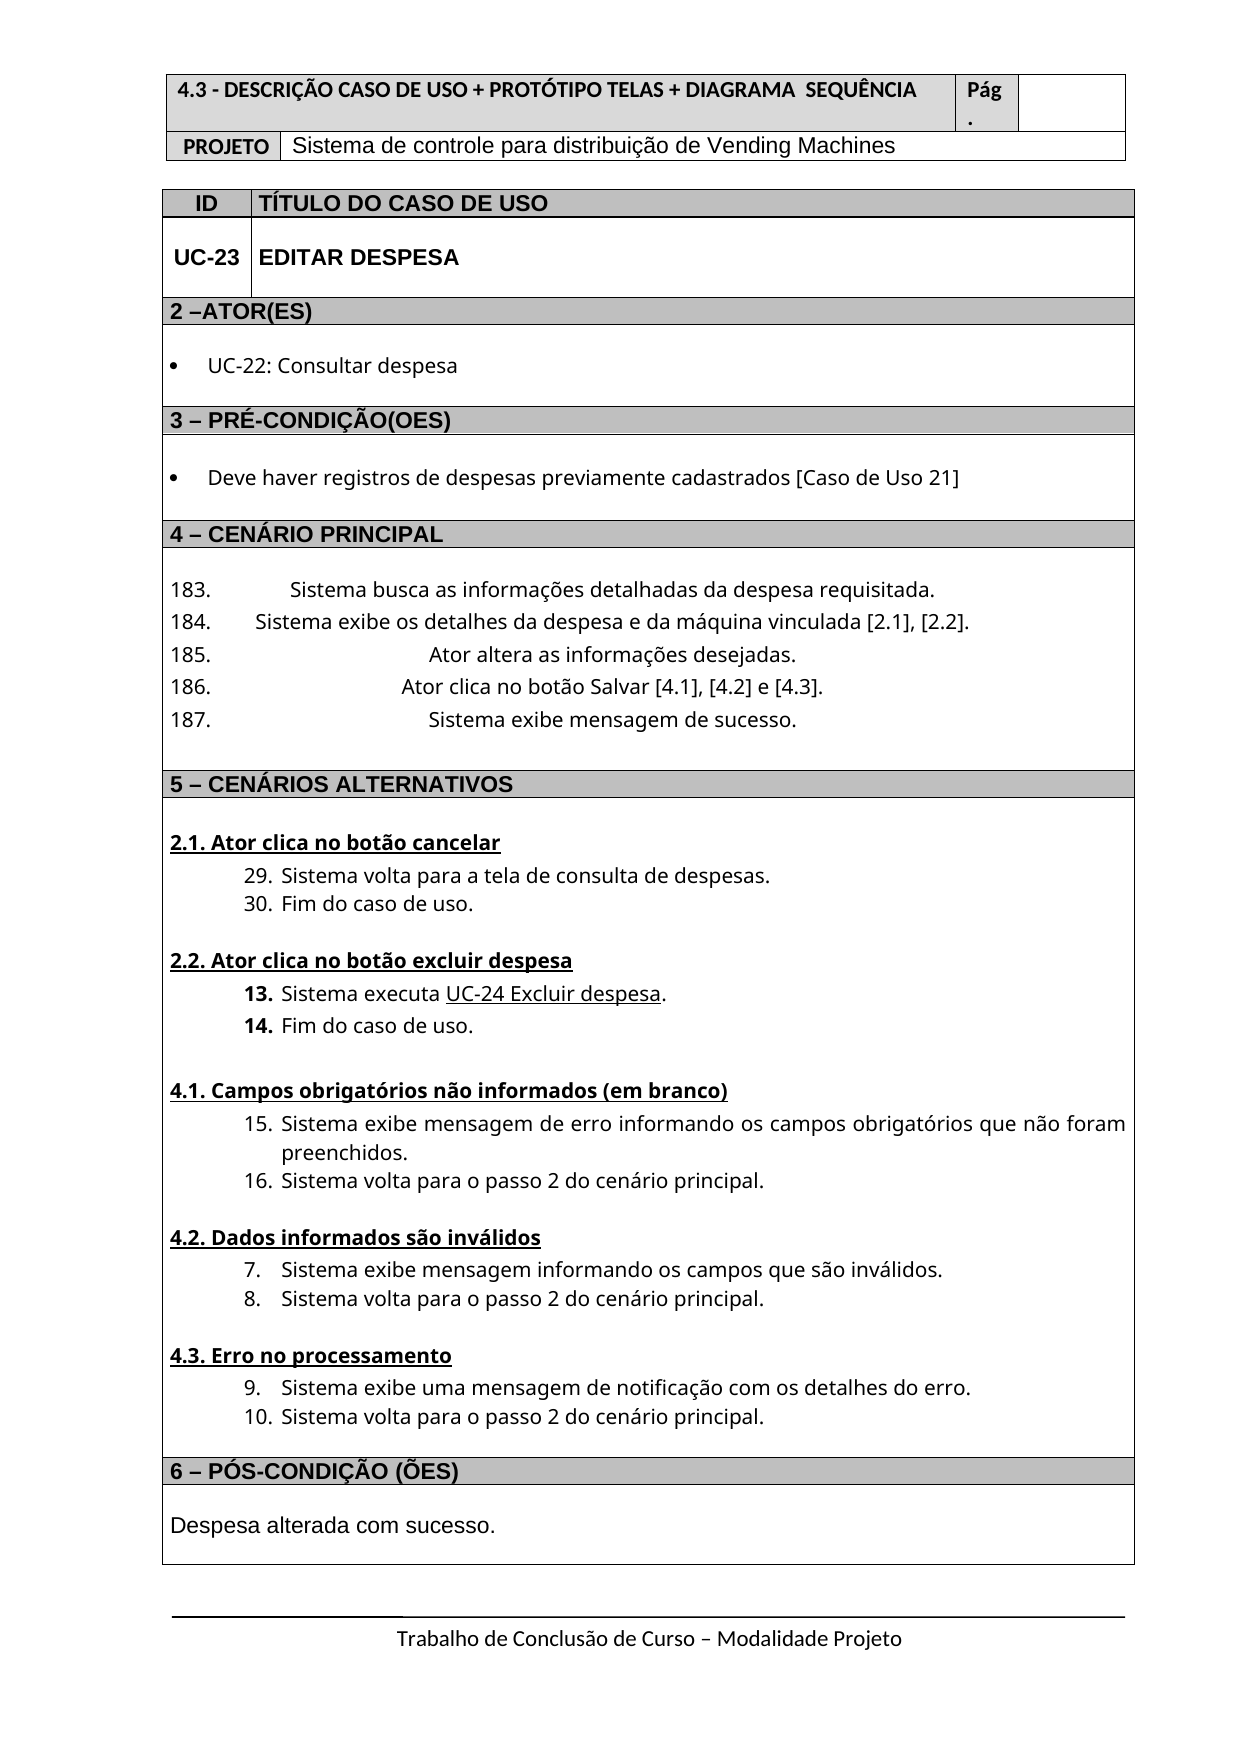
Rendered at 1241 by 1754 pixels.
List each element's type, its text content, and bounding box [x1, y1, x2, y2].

table_cell 3 – PRÉ-CONDIÇÃO(OES) [163, 407, 1134, 433]
table_cell Despesa alterada com sucesso. [163, 1485, 1134, 1564]
table_cell UC-22: Consultar despesa [163, 325, 1134, 406]
table_header TÍTULO DO CASO DE USO [252, 190, 1134, 216]
table_header ID [163, 190, 251, 216]
table_cell Deve haver registros de despesas previamente cadastrados [Caso de Uso 21] [163, 435, 1134, 520]
table_cell 6 – PÓS-CONDIÇÃO (ÕES) [163, 1458, 1134, 1484]
table_cell 5 – CENÁRIOS ALTERNATIVOS [163, 771, 1134, 797]
table_cell Sistema busca as informações detalhadas da despesa requisitada. Sistema exibe os detalhes da despesa e da máquina vinculada [2.1], [2.2]. Ator altera as informações desejadas. Ator clica no botão Salvar [4.1], [4.2] e [4.3]. Sistema exibe mensagem de sucesso. [163, 548, 1134, 770]
table_cell UC-23 [163, 218, 251, 297]
table_cell 2.1. Ator clica no botão cancelar Sistema volta para a tela de consulta de despesas. Fim do caso de uso. 2.2. Ator clica no botão excluir despesa Sistema executa UC-24 Excluir despesa. Fim do caso de uso. 4.1. Campos obrigatórios não informados (em branco) Sistema exibe mensagem de erro informando os campos obrigatórios que não foram preenchidos. Sistema volta para o passo 2 do cenário principal. 4.2. Dados informados são inválidos Sistema exibe mensagem informando os campos que são inválidos. Sistema volta para o passo 2 do cenário principal. 4.3. Erro no processamento Sistema exibe uma mensagem de notificação com os detalhes do erro. Sistema volta para o passo 2 do cenário principal. [163, 798, 1134, 1457]
table_cell EDITAR DESPESA [252, 218, 1134, 297]
table_cell 4 – CENÁRIO PRINCIPAL [163, 521, 1134, 547]
table_cell 2 –ATOR(ES) [163, 298, 1134, 324]
